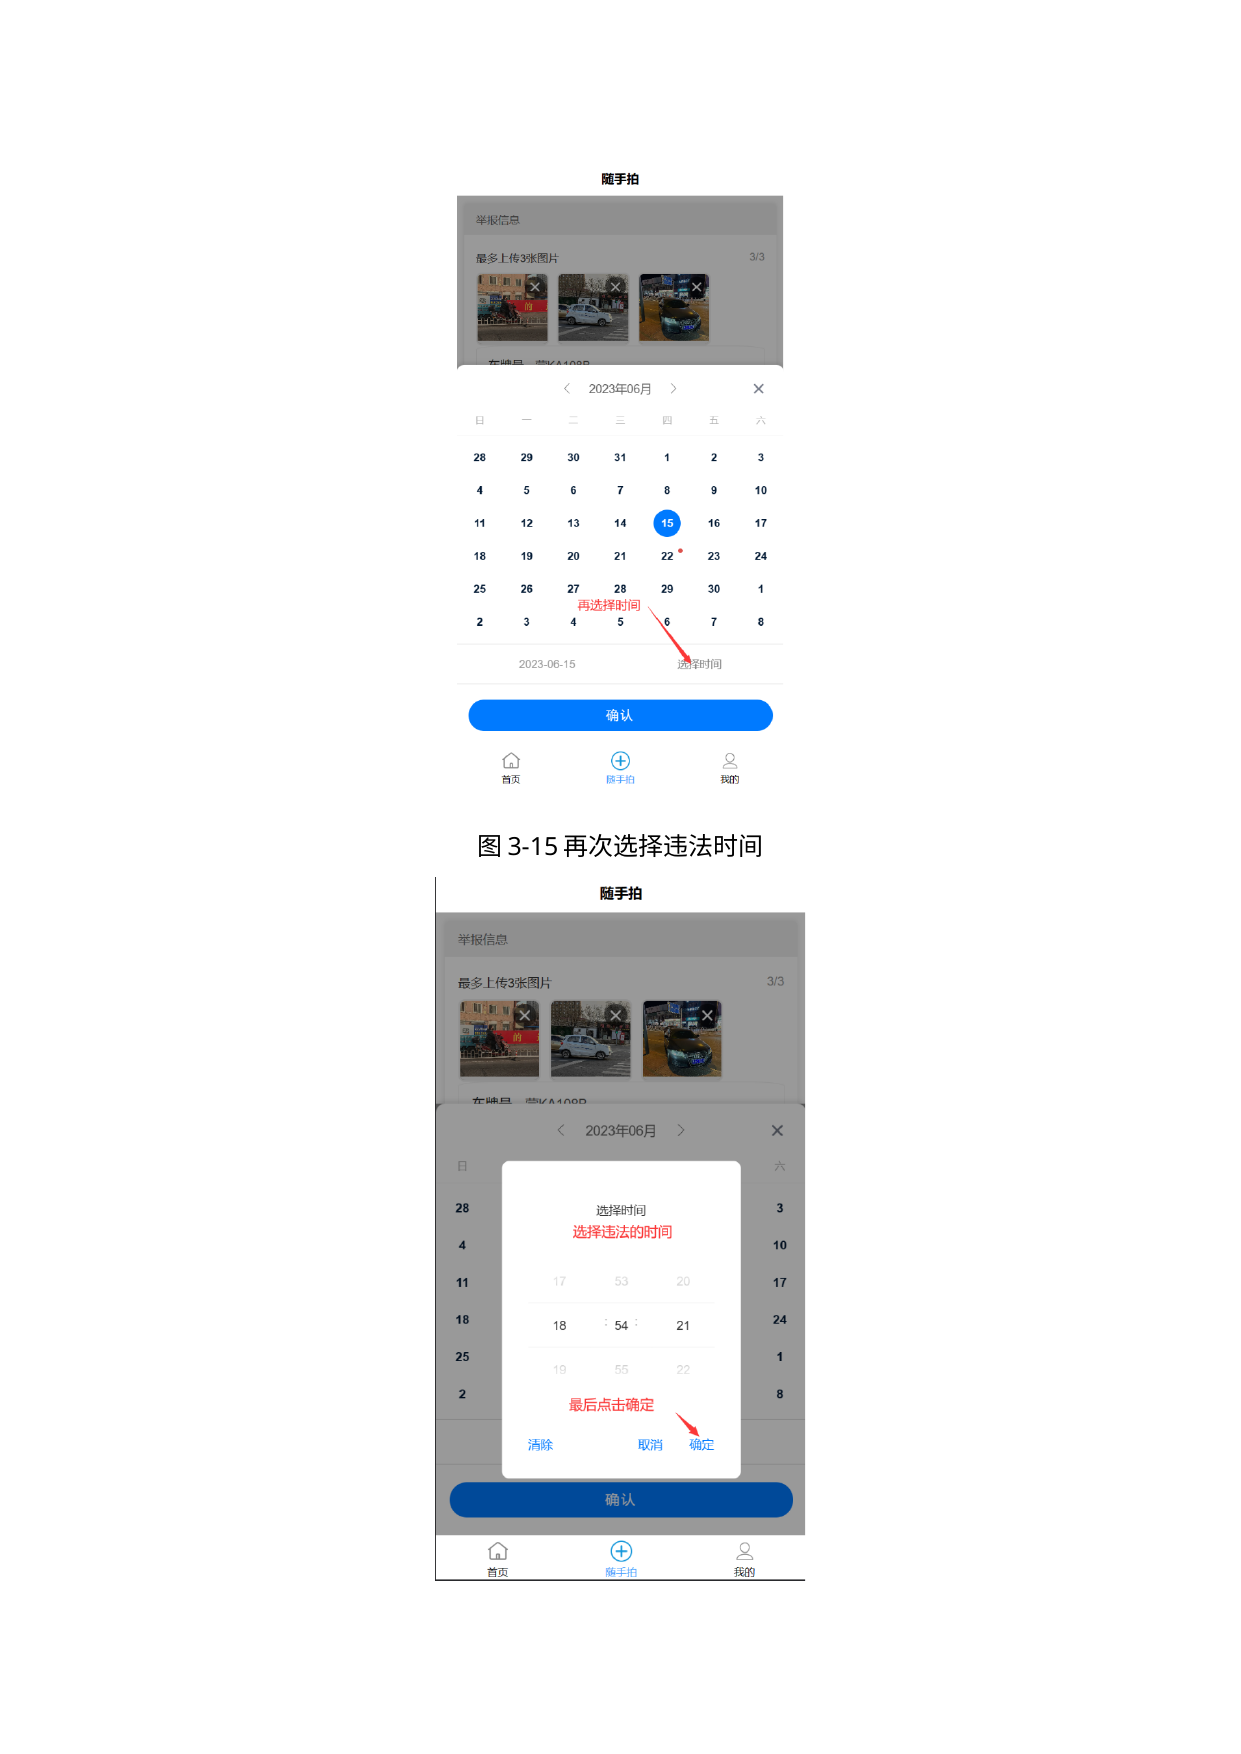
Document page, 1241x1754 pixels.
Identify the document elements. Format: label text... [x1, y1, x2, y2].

picture [435, 877, 805, 1581]
text 图3-15再次选择违法时间 [187, 812, 1053, 877]
picture [457, 162, 784, 784]
